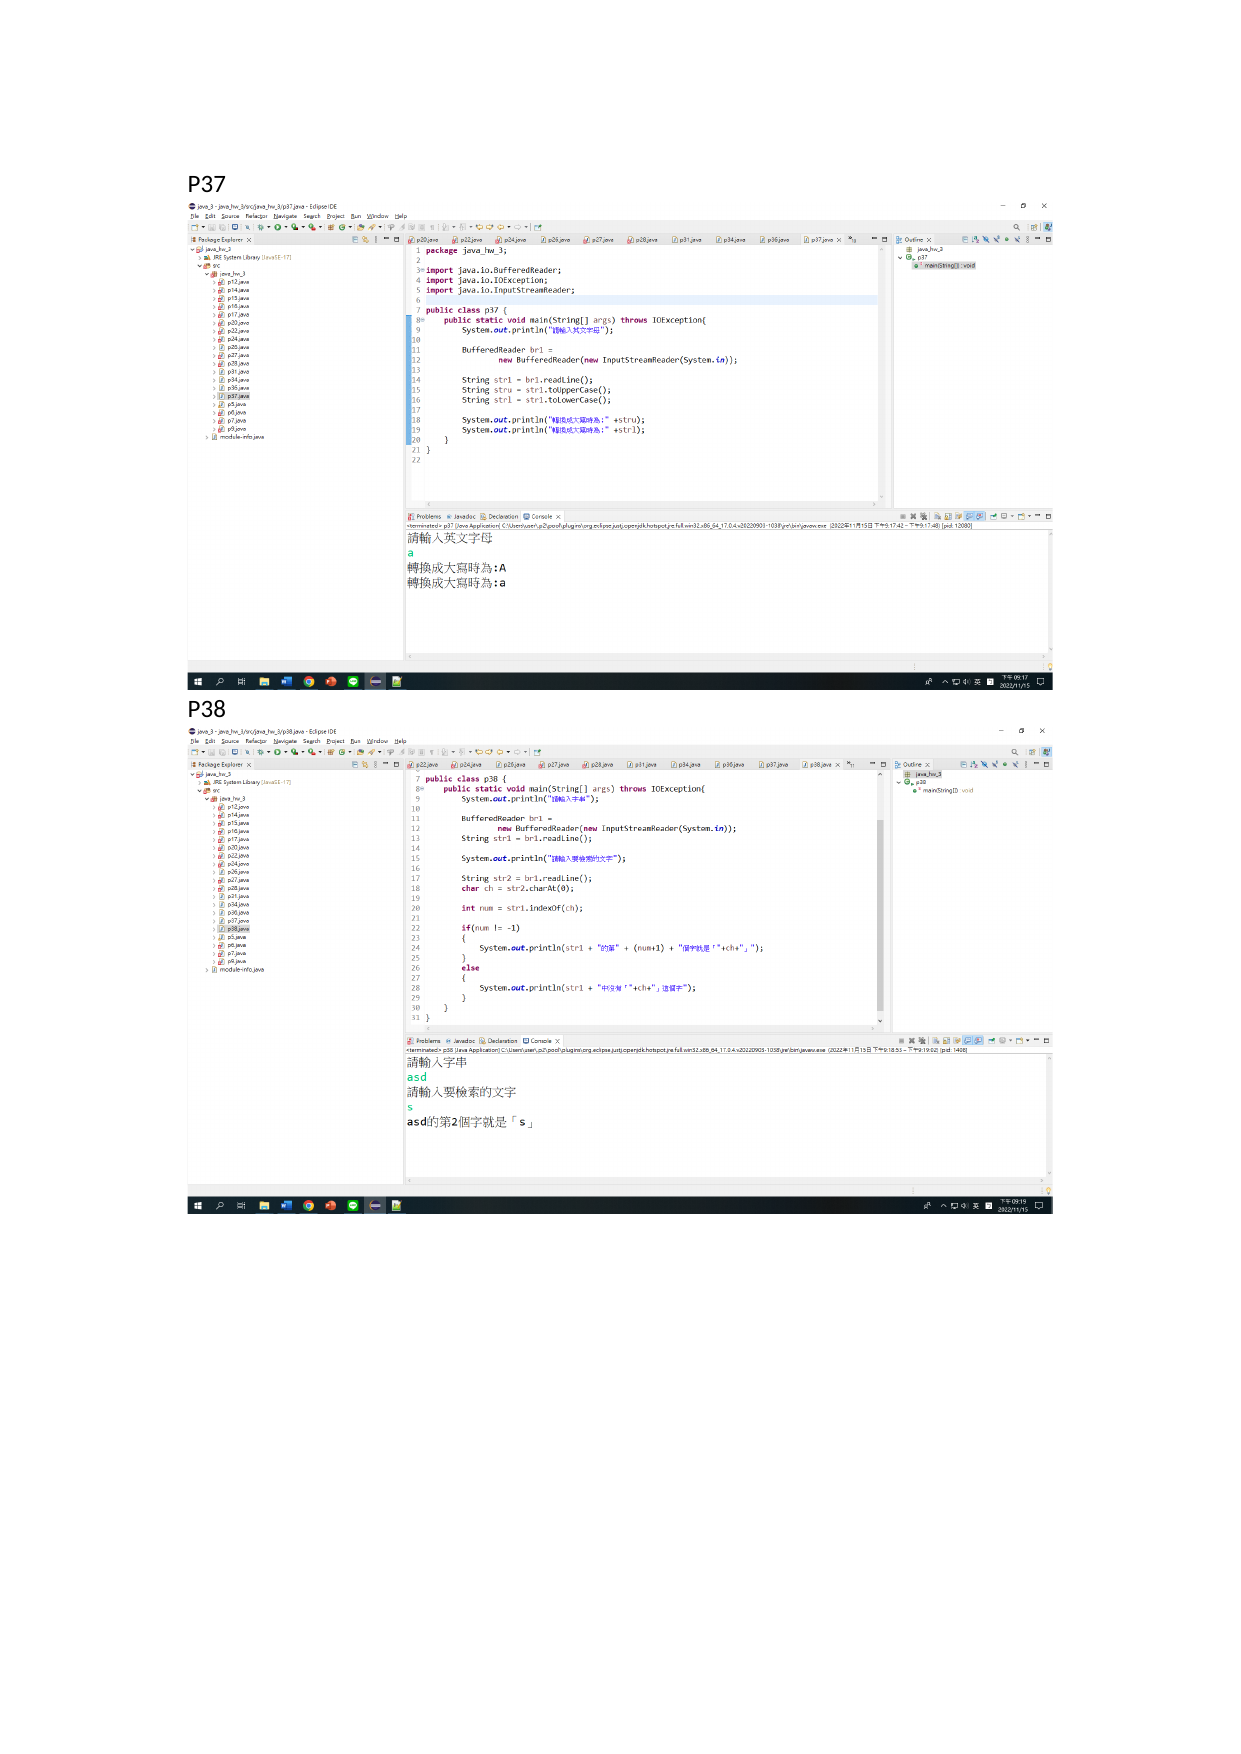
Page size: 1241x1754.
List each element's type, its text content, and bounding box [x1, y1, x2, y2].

picture [187, 727, 1053, 1214]
text P38 [187, 690, 1053, 727]
picture [187, 202, 1053, 690]
text P37 [187, 164, 1053, 202]
